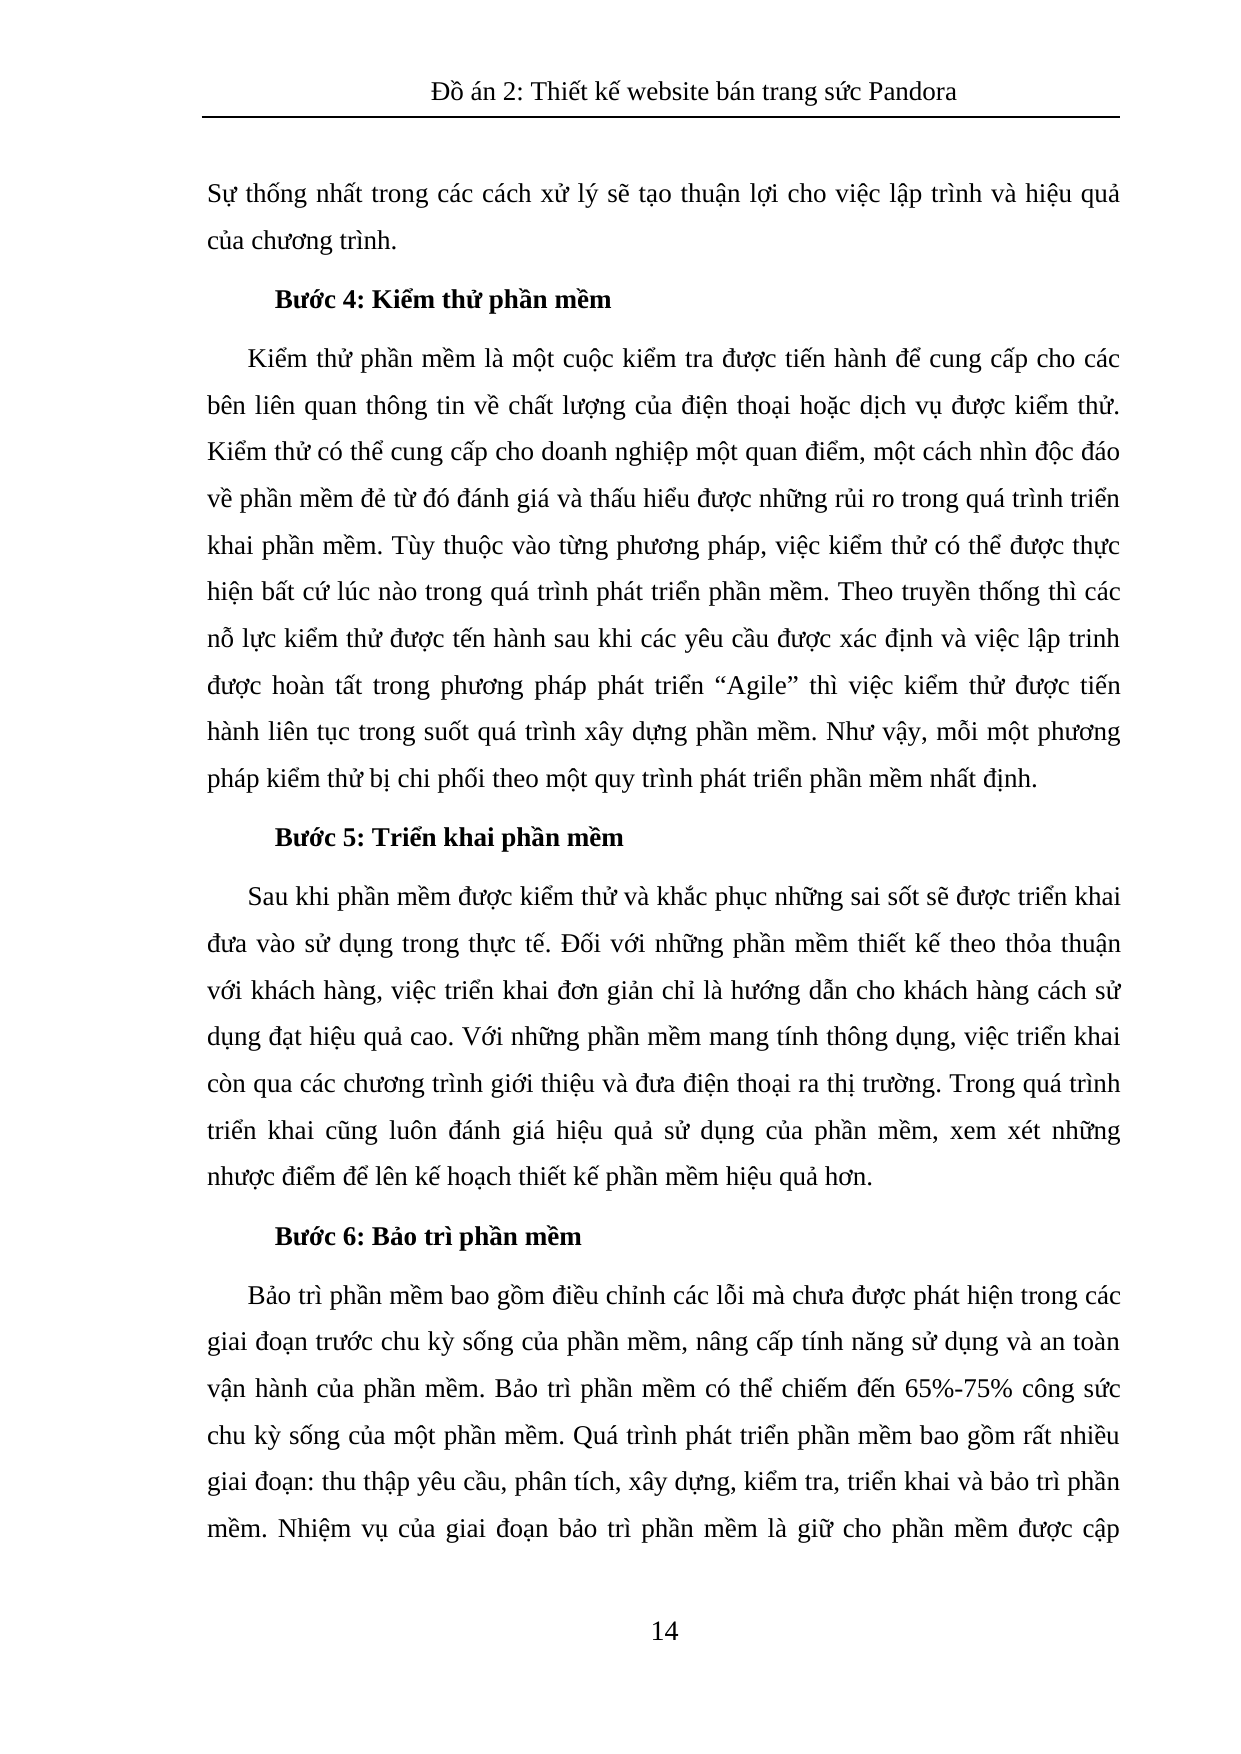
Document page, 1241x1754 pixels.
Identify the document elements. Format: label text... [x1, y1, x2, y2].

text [207, 177, 1122, 255]
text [207, 1279, 1122, 1543]
text Bước 5: Triển khai phần mềm [207, 821, 1122, 852]
text Bước 4: Kiểm thử phần mềm [207, 283, 1122, 314]
text Bước 6: Bảo trì phần mềm [207, 1220, 1122, 1251]
text Kiểm thử phần mềm là một cuộc kiểm tra được tiến hành để cung cấp cho các bên liên quan thông tin về chất lượng của điện thoại hoặc dịch vụ được kiểm thử. Kiểm thử có thể cung cấp cho doanh nghiệp một quan điểm, một cách nhìn độc đáo về phần mềm đẻ từ đó đánh giá và thấu hiểu được những rủi ro trong quá trình triển khai phần mềm. Tùy thuộc vào từng phương pháp, việc kiểm thử có thể được thực hiện bất cứ lúc nào trong quá trình phát triển phần mềm. Theo truyền thống thì các nỗ lực kiểm thử được tến hành sau khi các yêu cầu được xác định và việc lập trinh được hoàn tất trong phương pháp phát triển “Agile” thì việc kiểm thử được tiến hành liên tục trong suốt quá trình xây dựng phần mềm. Như vậy, mỗi một phương pháp kiểm thử bị chi phối theo một quy trình phát triển phần mềm nhất định. [207, 342, 1122, 793]
text Sau khi phần mềm được kiểm thử và khắc phục những sai sốt sẽ được triển khai đưa vào sử dụng trong thực tế. Đối với những phần mềm thiết kế theo thỏa thuận với khách hàng, việc triển khai đơn giản chỉ là hướng dẫn cho khách hàng cách sử dụng đạt hiệu quả cao. Với những phần mềm mang tính thông dụng, việc triển khai còn qua các chương trình giới thiệu và đưa điện thoại ra thị trường. Trong quá trình triển khai cũng luôn đánh giá hiệu quả sử dụng của phần mềm, xem xét những nhược điểm để lên kế hoạch thiết kế phần mềm hiệu quả hơn. [207, 881, 1122, 1192]
